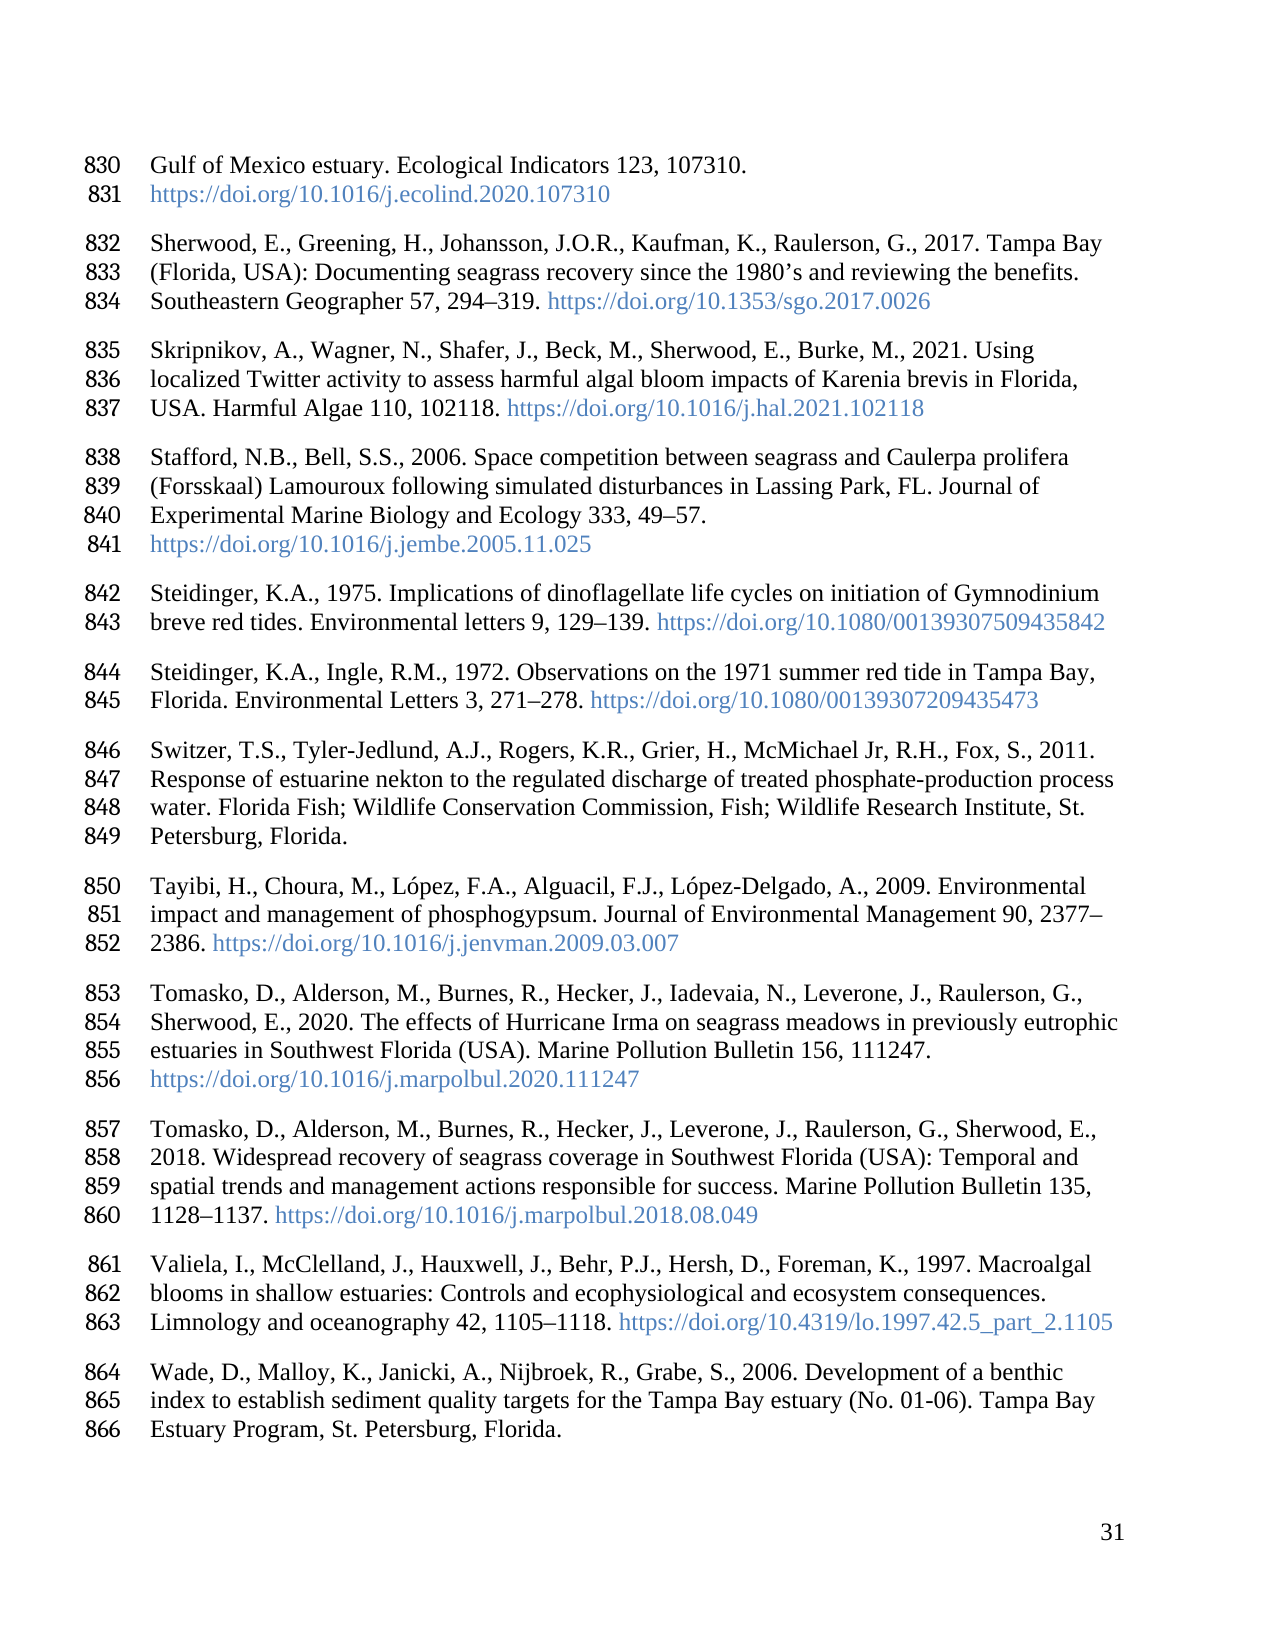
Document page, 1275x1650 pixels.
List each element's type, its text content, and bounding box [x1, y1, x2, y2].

text Valiela, I., McClelland, J., Hauxwell, J., Behr, P.J., Hersh, D., Foreman, K., 1997. Macroalgal blooms in shallow estuaries: Controls and ecophysiological and ecosystem consequences. Limnology and oceanography 42, 1105–1118. https://doi.org/10.4319/lo.1997.42.5_part_2.1105 [150, 1249, 1125, 1336]
text Steidinger, K.A., 1975. Implications of dinoflagellate life cycles on initiation of Gymnodinium breve red tides. Environmental letters 9, 129–139. https://doi.org/10.1080/00139307509435842 [150, 578, 1125, 636]
text Skripnikov, A., Wagner, N., Shafer, J., Beck, M., Sherwood, E., Burke, M., 2021. Using localized Twitter activity to assess harmful algal bloom impacts of Karenia brevis in Florida, USA. Harmful Algae 110, 102118. https://doi.org/10.1016/j.hal.2021.102118 [150, 335, 1125, 422]
text Steidinger, K.A., Ingle, R.M., 1972. Observations on the 1971 summer red tide in Tampa Bay, Florida. Environmental Letters 3, 271–278. https://doi.org/10.1080/00139307209435473 [150, 657, 1125, 714]
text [150, 150, 1125, 207]
text Tomasko, D., Alderson, M., Burnes, R., Hecker, J., Leverone, J., Raulerson, G., Sherwood, E., 2018. Widespread recovery of seagrass coverage in Southwest Florida (USA): Temporal and spatial trends and management actions responsible for success. Marine Pollution Bulletin 135, 1128–1137. https://doi.org/10.1016/j.marpolbul.2018.08.049 [150, 1114, 1125, 1229]
text Tomasko, D., Alderson, M., Burnes, R., Hecker, J., Iadevaia, N., Leverone, J., Raulerson, G., Sherwood, E., 2020. The effects of Hurricane Irma on seagrass meadows in previously eutrophic estuaries in Southwest Florida (USA). Marine Pollution Bulletin 156, 111247. https://doi.org/10.1016/j.marpolbul.2020.111247 [150, 978, 1125, 1093]
text Switzer, T.S., Tyler-Jedlund, A.J., Rogers, K.R., Grier, H., McMichael Jr, R.H., Fox, S., 2011. Response of estuarine nekton to the regulated discharge of treated phosphate-production process water. Florida Fish; Wildlife Conservation Commission, Fish; Wildlife Research Institute, St. Petersburg, Florida. [150, 735, 1125, 850]
text Tayibi, H., Choura, M., López, F.A., Alguacil, F.J., López-Delgado, A., 2009. Environmental impact and management of phosphogypsum. Journal of Environmental Management 90, 2377–2386. https://doi.org/10.1016/j.jenvman.2009.03.007 [150, 871, 1125, 957]
text Sherwood, E., Greening, H., Johansson, J.O.R., Kaufman, K., Raulerson, G., 2017. Tampa Bay (Florida, USA): Documenting seagrass recovery since the 1980’s and reviewing the benefits. Southeastern Geographer 57, 294–319. https://doi.org/10.1353/sgo.2017.0026 [150, 228, 1125, 314]
text Wade, D., Malloy, K., Janicki, A., Nijbroek, R., Grabe, S., 2006. Development of a benthic index to establish sediment quality targets for the Tampa Bay estuary (No. 01-06). Tampa Bay Estuary Program, St. Petersburg, Florida. [150, 1357, 1125, 1443]
text Stafford, N.B., Bell, S.S., 2006. Space competition between seagrass and Caulerpa prolifera (Forsskaal) Lamouroux following simulated disturbances in Lassing Park, FL. Journal of Experimental Marine Biology and Ecology 333, 49–57. https://doi.org/10.1016/j.jembe.2005.11.025 [150, 442, 1125, 557]
